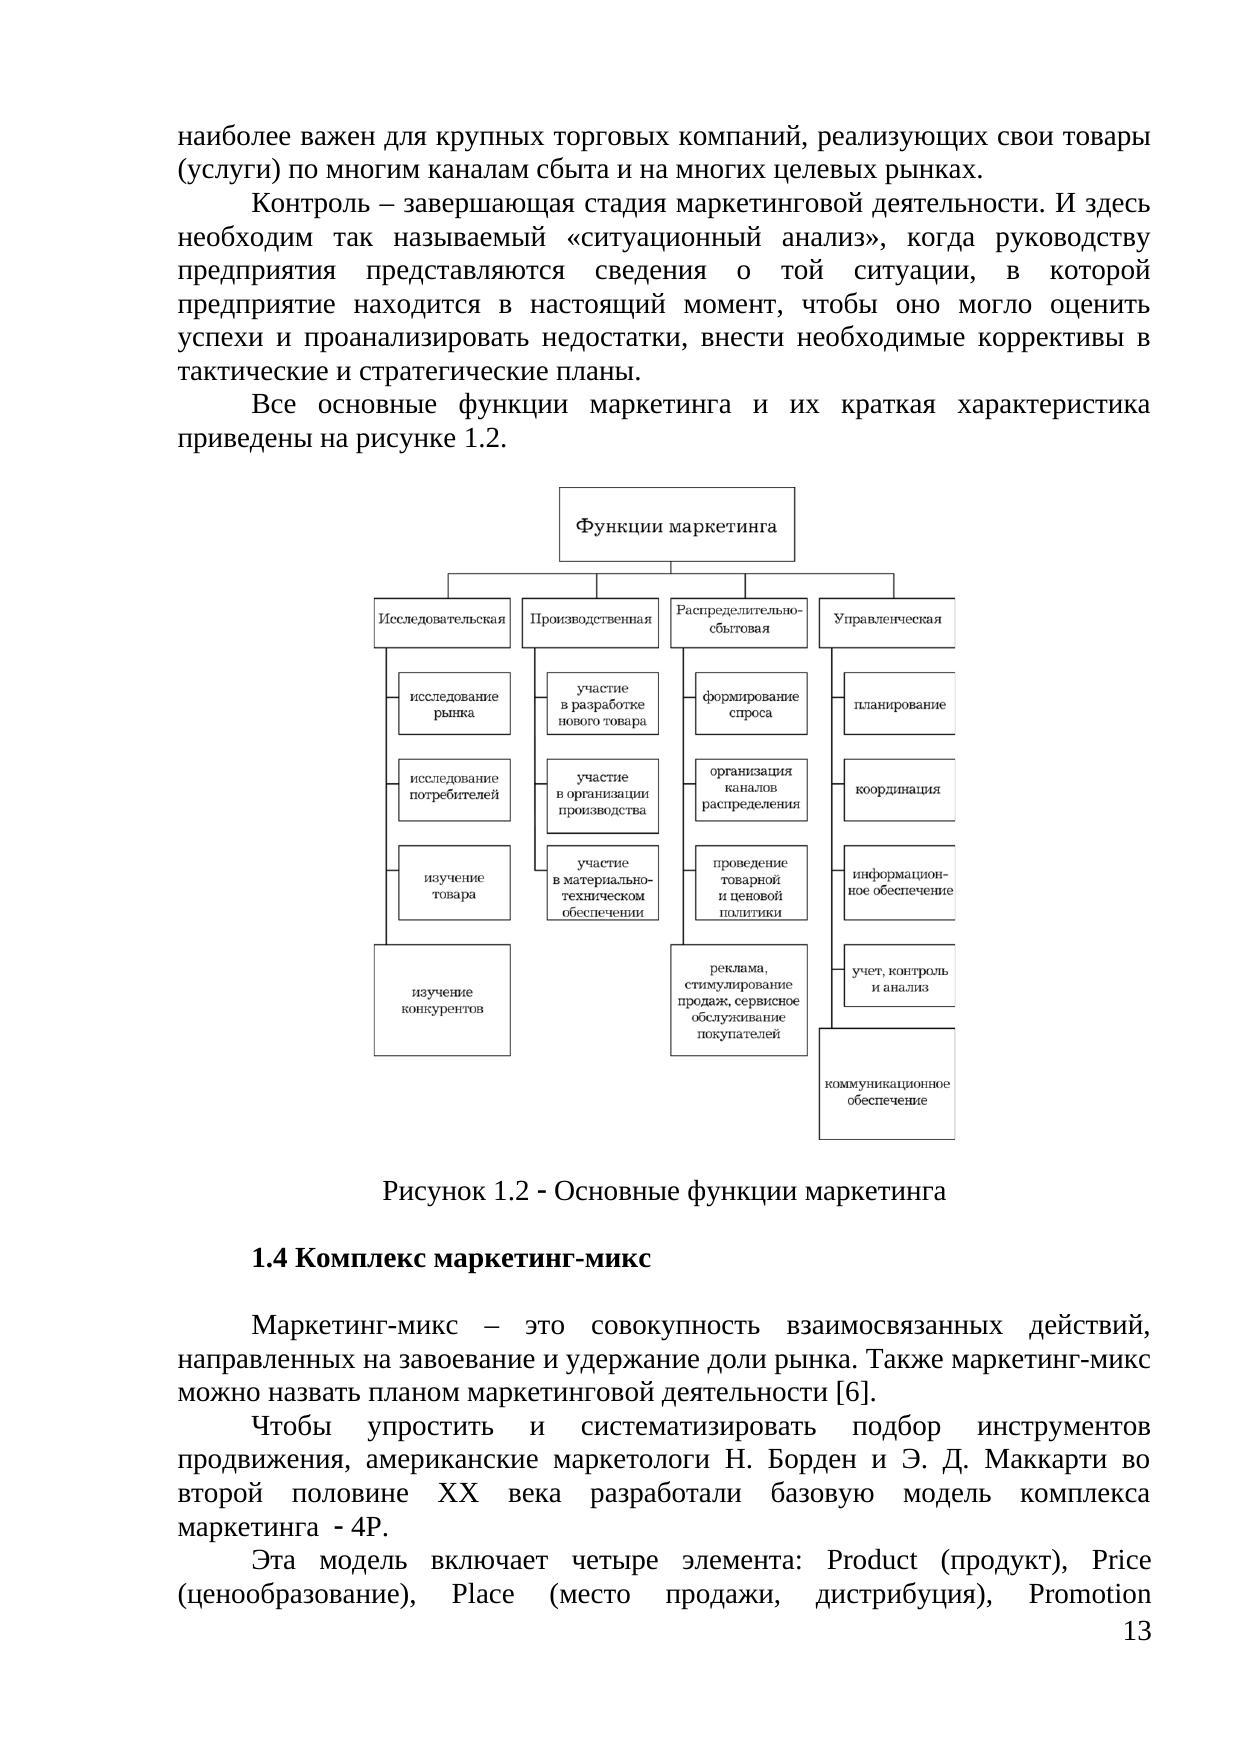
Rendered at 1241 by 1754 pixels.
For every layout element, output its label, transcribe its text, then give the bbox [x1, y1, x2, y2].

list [177, 1542, 1152, 1609]
list Контроль – завершающая стадия маркетинговой деятельности. И здесь необходим так называемый «ситуационный анализ», когда руководству предприятия представляются сведения о той ситуации, в которой предприятие находится в настоящий момент, чтобы оно могло оценить успехи и проанализировать недостатки, внести необходимые коррективы в тактические и стратегические планы. [177, 185, 1152, 386]
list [177, 118, 1152, 185]
picture [373, 487, 955, 1140]
list Все основные функции маркетинга и их краткая характеристика приведены на рисунке 1.2. [177, 386, 1152, 453]
list Рисунок 1.2 Основные функции маркетинга [177, 1173, 1152, 1207]
list Чтобы упростить и систематизировать подбор инструментов продвижения, американские маркетологи Н. Борден и Э. Д. Маккарти во второй половине XX века разработали базовую модель комплекса маркетинга 4P. [177, 1408, 1152, 1542]
text 1.4 Комплекс маркетинг-микс [177, 1240, 1152, 1274]
list Маркетинг-микс – это совокупность взаимосвязанных действий, направленных на завоевание и удержание доли рынка. Также маркетинг-микс можно назвать планом маркетинговой деятельности [6]. [177, 1307, 1152, 1408]
